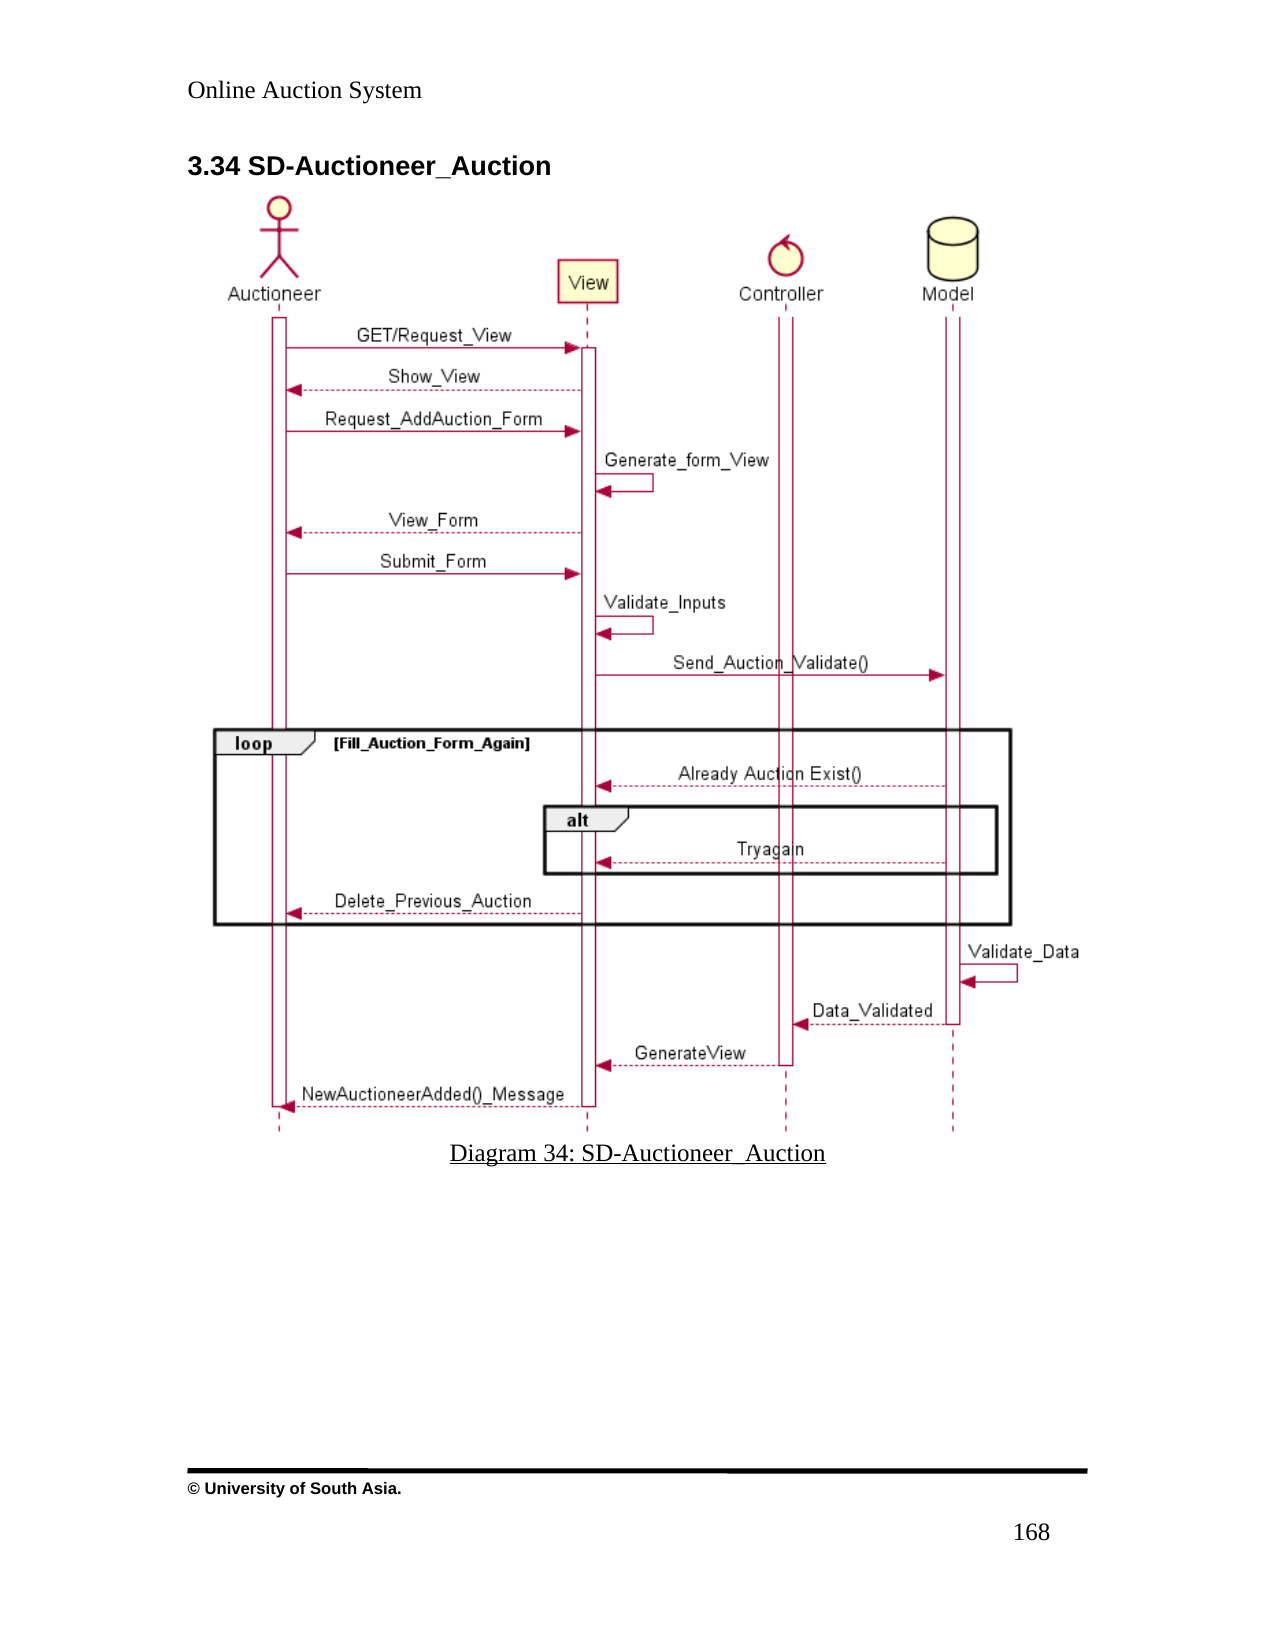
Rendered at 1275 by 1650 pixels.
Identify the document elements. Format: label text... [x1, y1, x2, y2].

text Diagram 34: SD-Auctioneer_Auction [187, 1139, 1087, 1167]
subtitle 3.34 SD-Auctioneer_Auction [187, 150, 1087, 181]
picture [187, 187, 1088, 1139]
